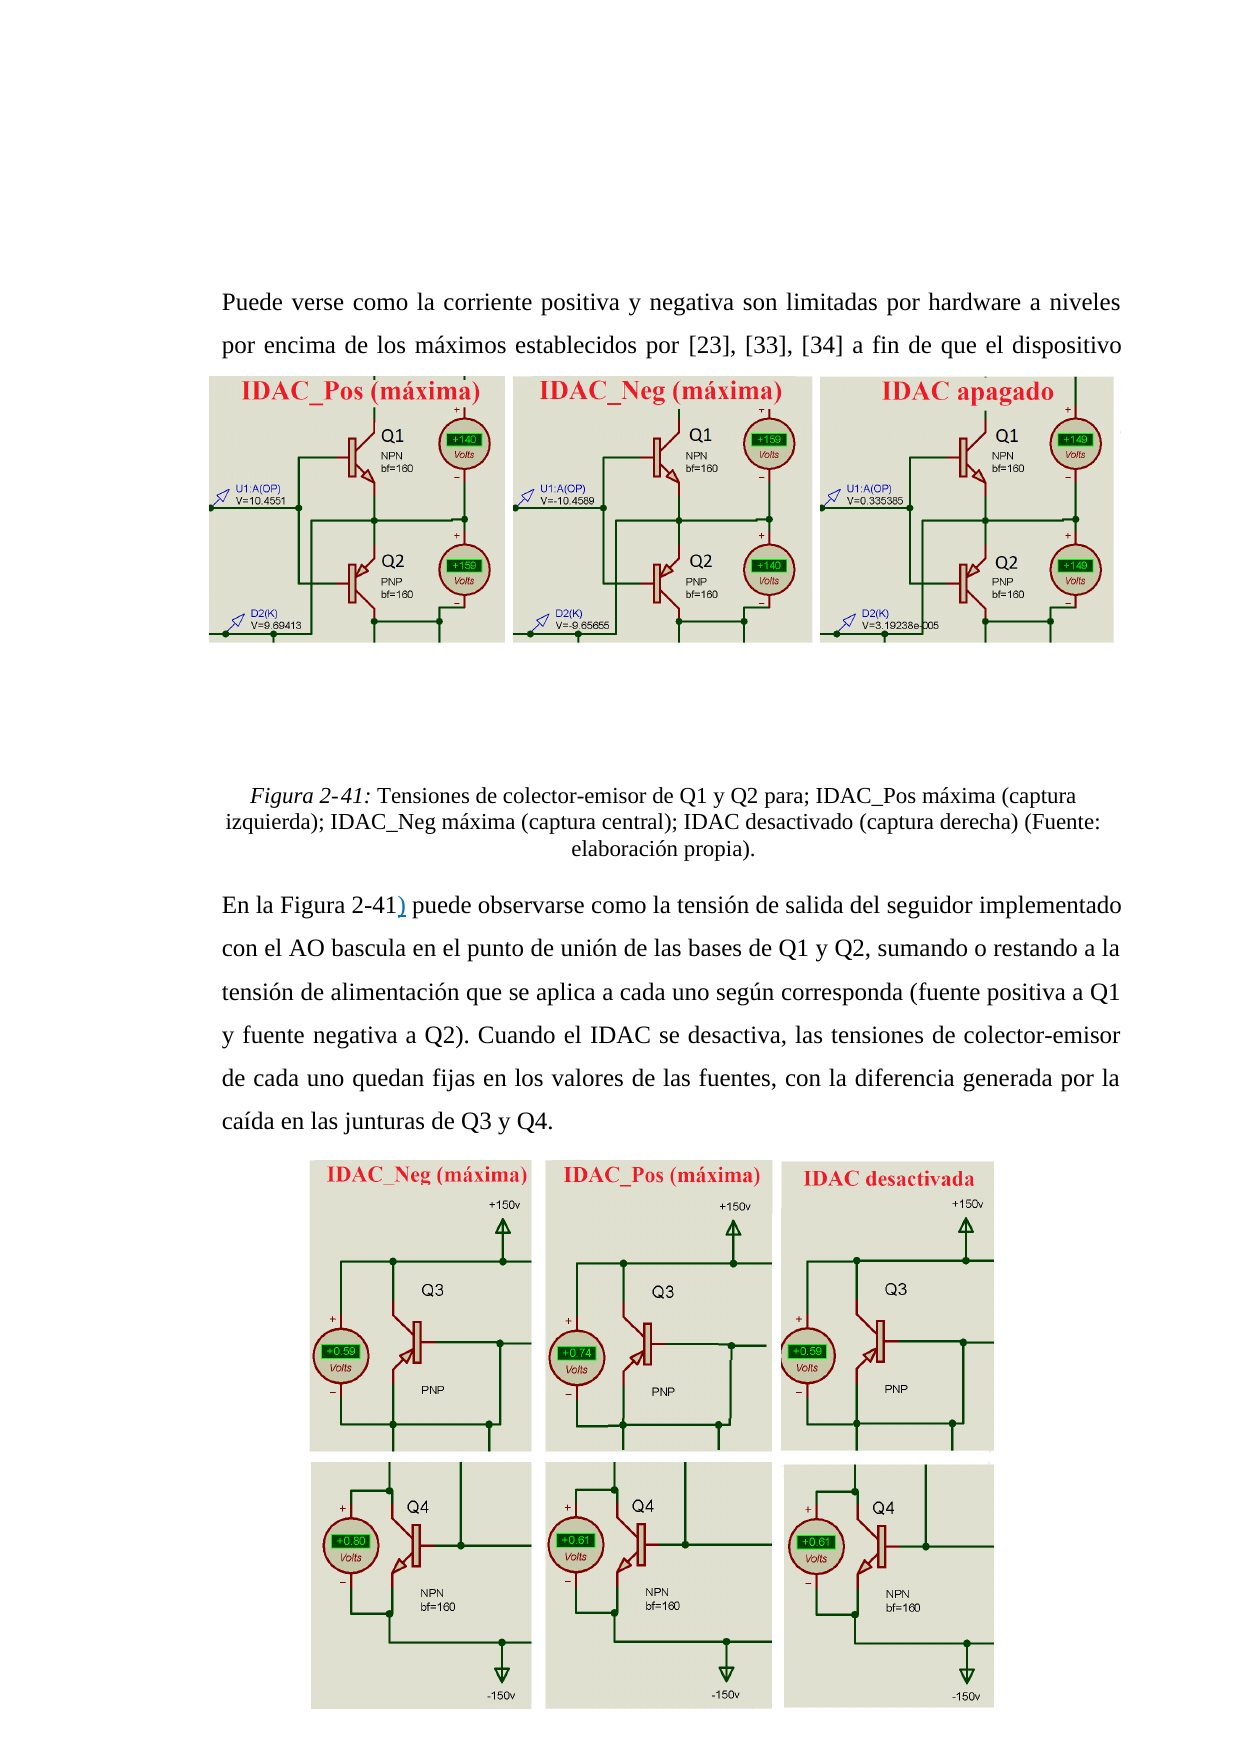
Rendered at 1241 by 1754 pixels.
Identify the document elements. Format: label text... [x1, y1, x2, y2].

picture [304, 1150, 999, 1719]
picture [206, 371, 1121, 650]
list Puede verse como la corriente positiva y negativa son limitadas por hardware a niveles por encima de los máximos establecidos por [23], [33], [34] a fin de que el dispositivo final tenga la posibilidad de proveer corrientes por encima de los valores referenciados, lo que resultará útil para el proceso de determinación de umbrales en las zonas de la piel de menor sensibilidad. [222, 287, 1122, 488]
